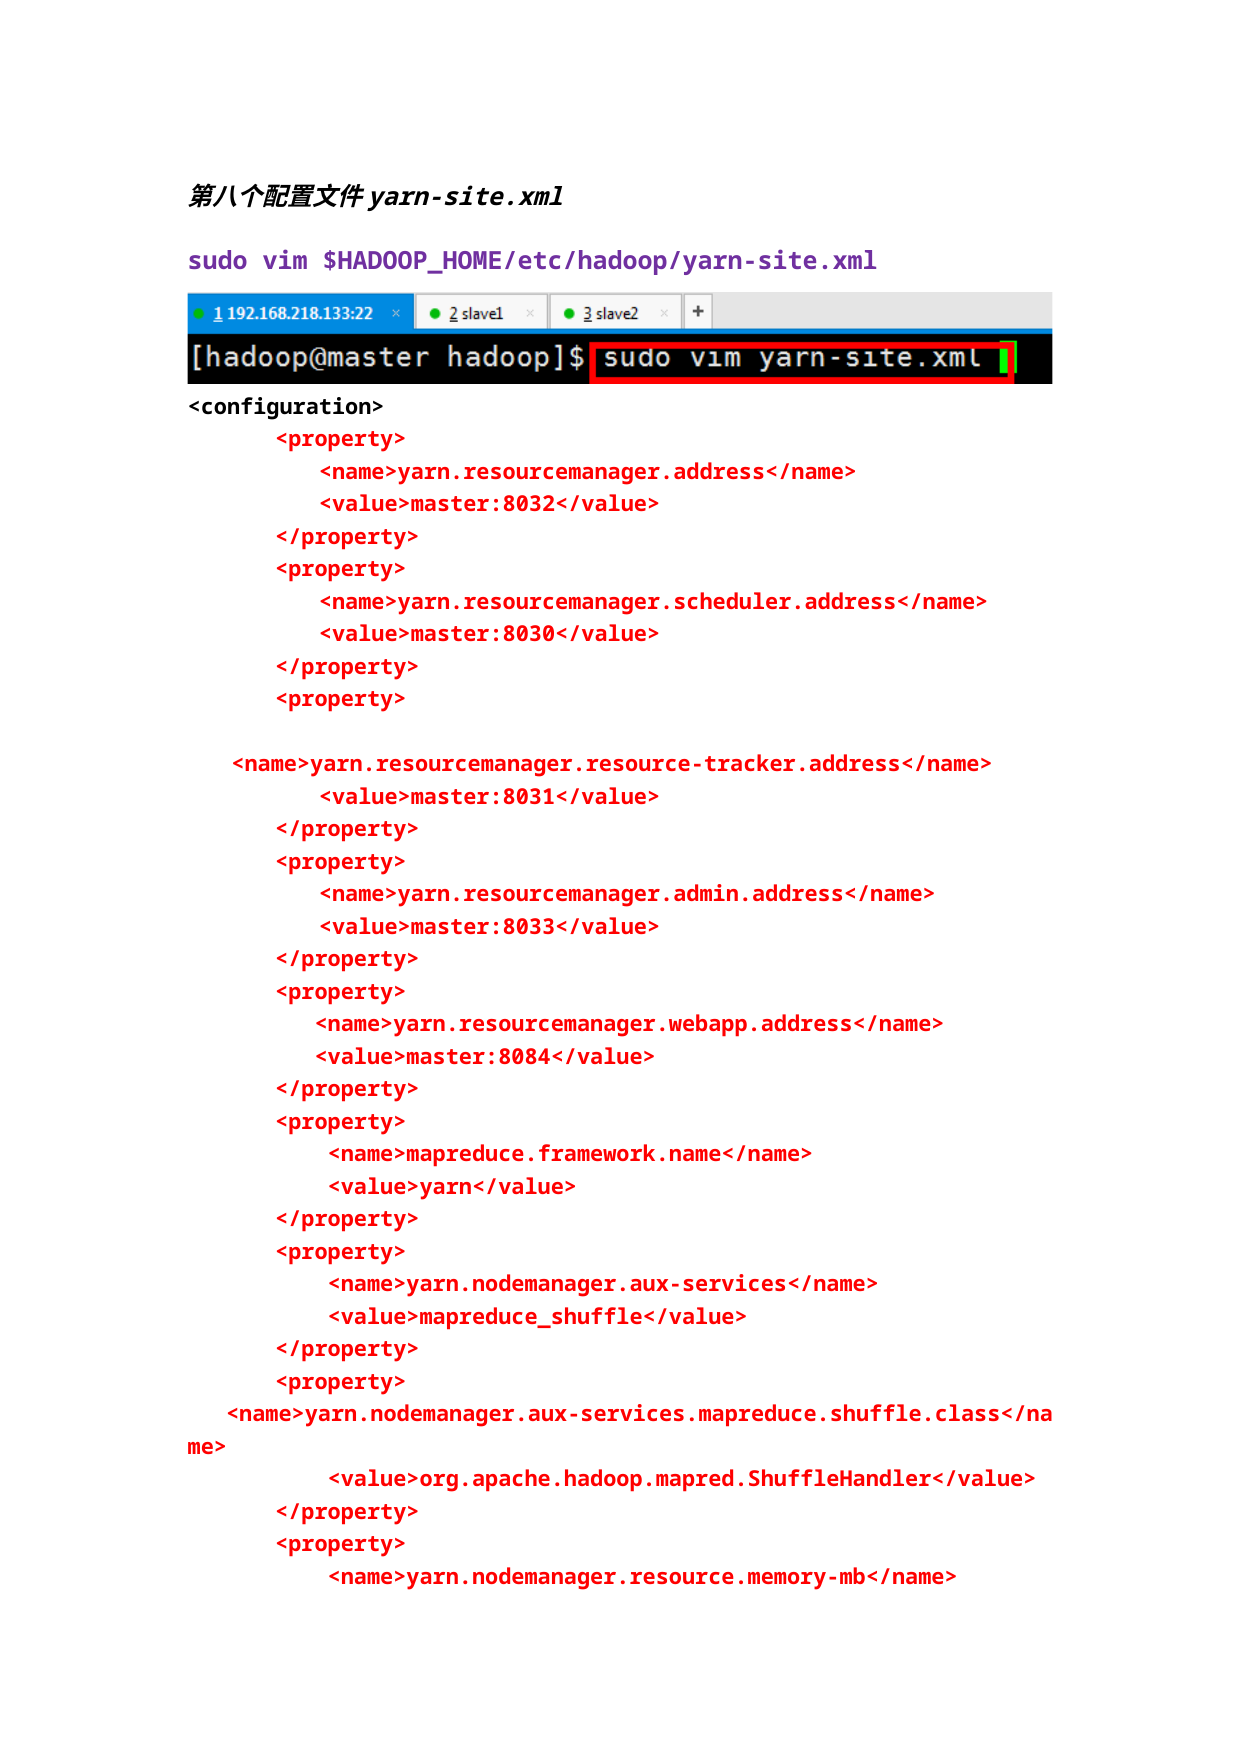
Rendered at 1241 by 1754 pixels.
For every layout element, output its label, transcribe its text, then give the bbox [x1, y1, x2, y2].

text <property> [231, 1527, 1053, 1559]
text </property> [231, 519, 1053, 552]
text <name>yarn.resourcemanager.resource-tracker.address</name> [231, 714, 1053, 779]
text <property> [231, 1104, 1053, 1137]
text <value>master:8032</value> [231, 487, 1053, 519]
text <name>yarn.resourcemanager.address</name> [231, 454, 1053, 487]
picture [187, 292, 1053, 384]
text <value>mapreduce_shuffle</value> [231, 1299, 1053, 1332]
text </property> [231, 1072, 1053, 1104]
text <value>org.apache.hadoop.mapred.ShuffleHandler</value> [231, 1462, 1053, 1494]
text <configuration> [187, 389, 1053, 422]
text </property> [231, 1494, 1053, 1527]
text <name>yarn.resourcemanager.admin.address</name> [231, 877, 1053, 909]
text 第八个配置文件yarn-site.xml [187, 162, 1053, 227]
text <property> [231, 1234, 1053, 1267]
text <value>master:8031</value> [231, 779, 1053, 812]
text <property> [231, 422, 1053, 454]
text <name>yarn.nodemanager.aux-services</name> [231, 1267, 1053, 1299]
text sudo vim $HADOOP_HOME/etc/hadoop/yarn-site.xml [187, 227, 1053, 292]
text <property> [231, 682, 1053, 714]
text </property> [231, 649, 1053, 682]
text <value>yarn</value> [231, 1169, 1053, 1202]
text <name>yarn.nodemanager.aux-services.mapreduce.shuffle.class</name> [187, 1397, 1053, 1462]
text <name>mapreduce.framework.name</name> [231, 1137, 1053, 1169]
text <value>master:8084</value> [231, 1039, 1053, 1072]
text <name>yarn.nodemanager.resource.memory-mb</name> [231, 1559, 1053, 1592]
text </property> [231, 942, 1053, 974]
text <name>yarn.resourcemanager.scheduler.address</name> [231, 584, 1053, 617]
text </property> [231, 812, 1053, 844]
text </property> [231, 1332, 1053, 1364]
text <property> [231, 552, 1053, 584]
text <property> [231, 1364, 1053, 1397]
text <value>master:8030</value> [231, 617, 1053, 649]
text <property> [231, 974, 1053, 1007]
text </property> [231, 1202, 1053, 1234]
text <property> [231, 844, 1053, 877]
text <value>master:8033</value> [231, 909, 1053, 942]
text <name>yarn.resourcemanager.webapp.address</name> [231, 1007, 1053, 1039]
